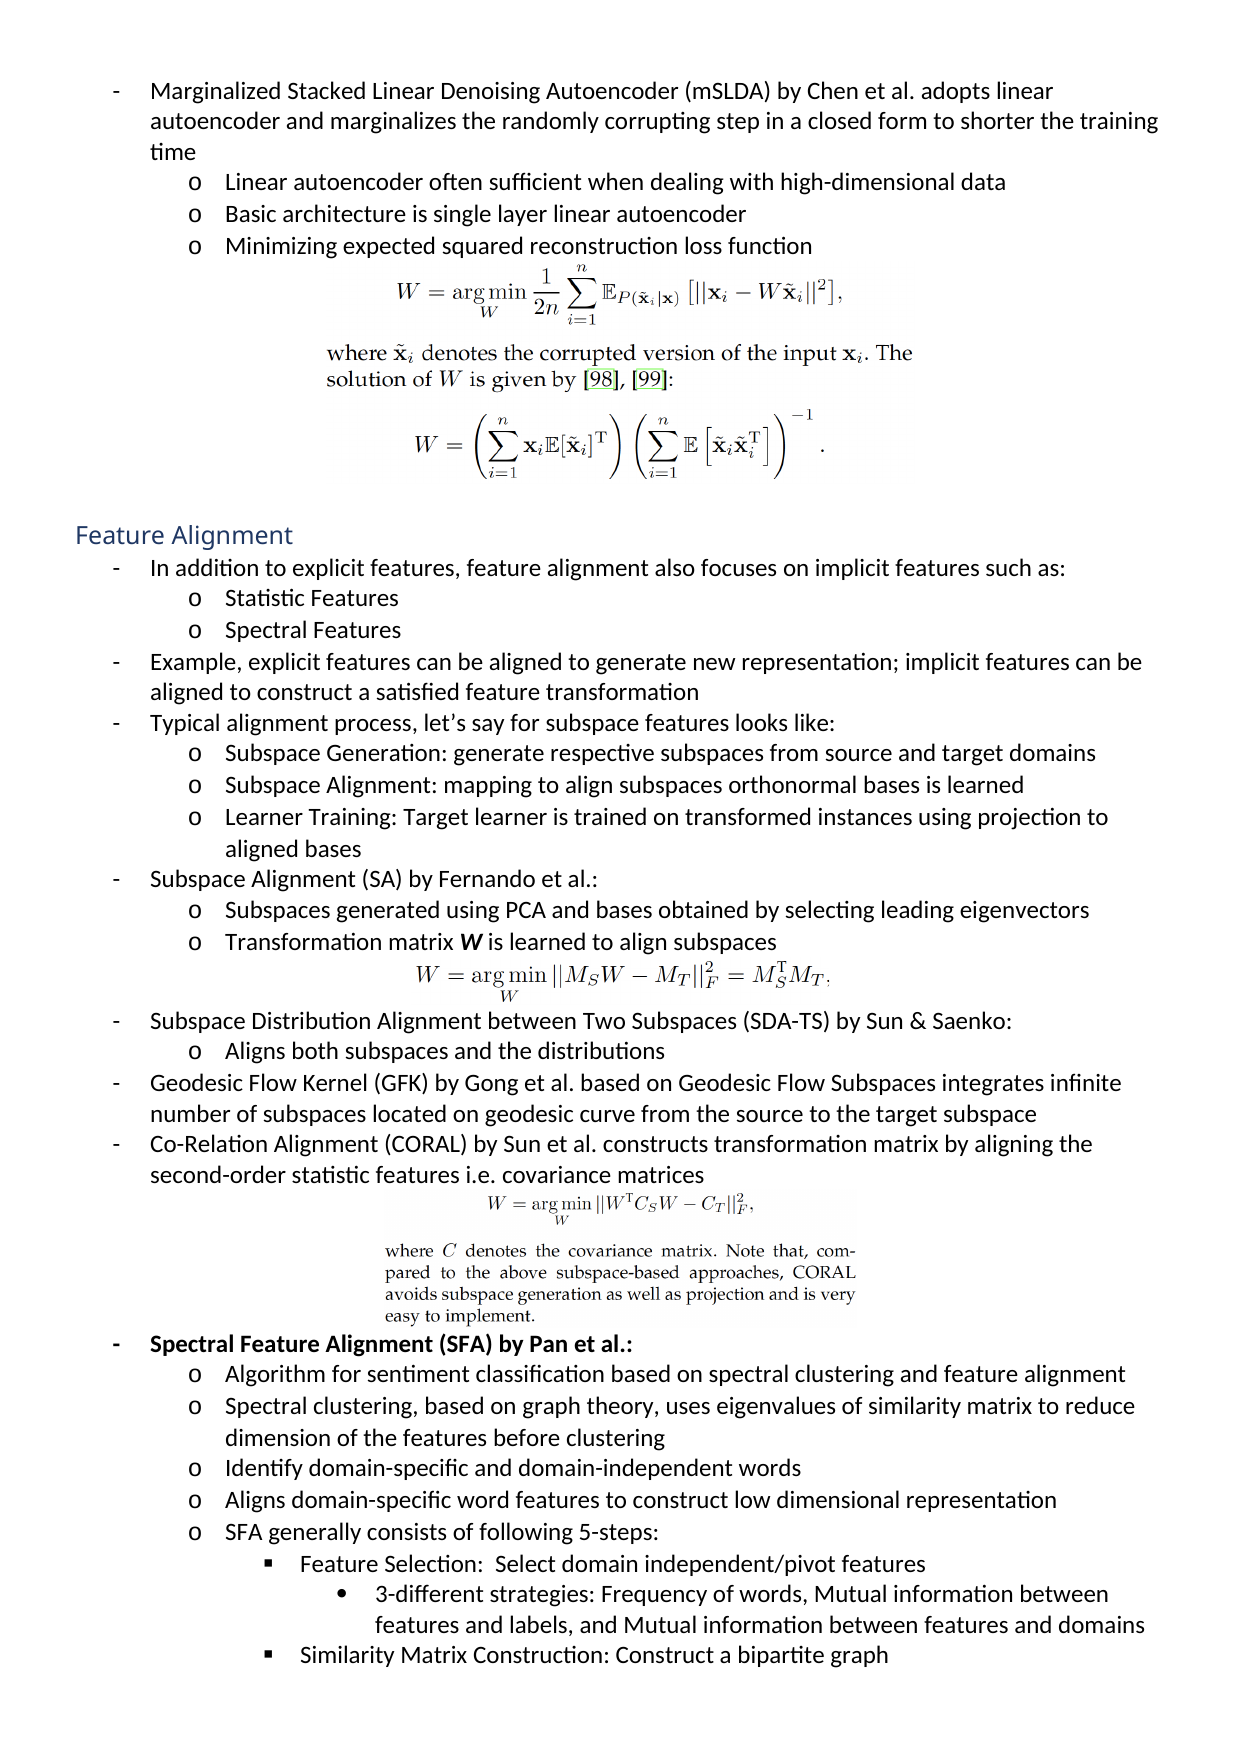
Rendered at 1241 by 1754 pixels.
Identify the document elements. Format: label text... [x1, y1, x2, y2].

list Co-Relation Alignment (CORAL) by Sun et al. constructs transformation matrix by aligning the second-order statistic features i.e. covariance matrices [112, 1128, 1165, 1189]
picture [383, 1189, 857, 1328]
list In addition to explicit features, feature alignment also focuses on implicit features such as: [112, 552, 1165, 582]
list Spectral Features [187, 614, 1165, 646]
list Aligns domain-specific word features to construct low dimensional representation [187, 1484, 1165, 1516]
list Subspace Generation: generate respective subspaces from source and target domains [187, 738, 1165, 769]
list Subspaces generated using PCA and bases obtained by selecting leading eigenvectors [187, 894, 1165, 926]
picture [325, 261, 915, 484]
list Example, explicit features can be aligned to generate new representation; implicit features can be aligned to construct a satisfied feature transformation [112, 646, 1165, 707]
list Minimizing expected squared reconstruction loss function [187, 230, 1165, 262]
list Feature Selection: Select domain independent/pivot features [262, 1548, 1165, 1578]
subtitle Feature Alignment [75, 518, 1165, 552]
list SFA generally consists of following 5-steps: [187, 1516, 1165, 1548]
list Linear autoencoder often sufficient when dealing with high-dimensional data [187, 167, 1165, 198]
list Basic architecture is single layer linear autoencoder [187, 198, 1165, 230]
list Subspace Alignment (SA) by Fernando et al.: [112, 863, 1165, 894]
list Subspace Distribution Alignment between Two Subspaces (SDA-TS) by Sun & Saenko: [112, 1005, 1165, 1036]
list Spectral clustering, based on graph theory, uses eigenvalues of similarity matrix to reduce dimension of the features before clustering [187, 1390, 1165, 1452]
list Subspace Alignment: mapping to align subspaces orthonormal bases is learned [187, 769, 1165, 801]
list Geodesic Flow Kernel (GFK) by Gong et al. based on Geodesic Flow Subspaces integrates infinite number of subspaces located on geodesic curve from the source to the target subspace [112, 1067, 1165, 1128]
list Similarity Matrix Construction: Construct a bipartite graph [262, 1639, 1165, 1670]
list Identify domain-specific and domain-independent words [187, 1452, 1165, 1484]
picture [411, 957, 830, 1005]
list 3-different strategies: Frequency of words, Mutual information between features and labels, and Mutual information between features and domains [337, 1578, 1165, 1639]
list Aligns both subspaces and the distributions [187, 1036, 1165, 1067]
list Marginalized Stacked Linear Denoising Autoencoder (mSLDA) by Chen et al. adopts linear autoencoder and marginalizes the randomly corrupting step in a closed form to shorter the training time [112, 75, 1165, 167]
list Transformation matrix W is learned to align subspaces [187, 926, 1165, 957]
list Statistic Features [187, 582, 1165, 614]
list Spectral Feature Alignment (SFA) by Pan et al.: [112, 1328, 1165, 1358]
list Algorithm for sentiment classification based on spectral clustering and feature alignment [187, 1358, 1165, 1390]
list Learner Training: Target learner is trained on transformed instances using projection to aligned bases [187, 801, 1165, 863]
list Typical alignment process, let’s say for subspace features looks like: [112, 707, 1165, 738]
